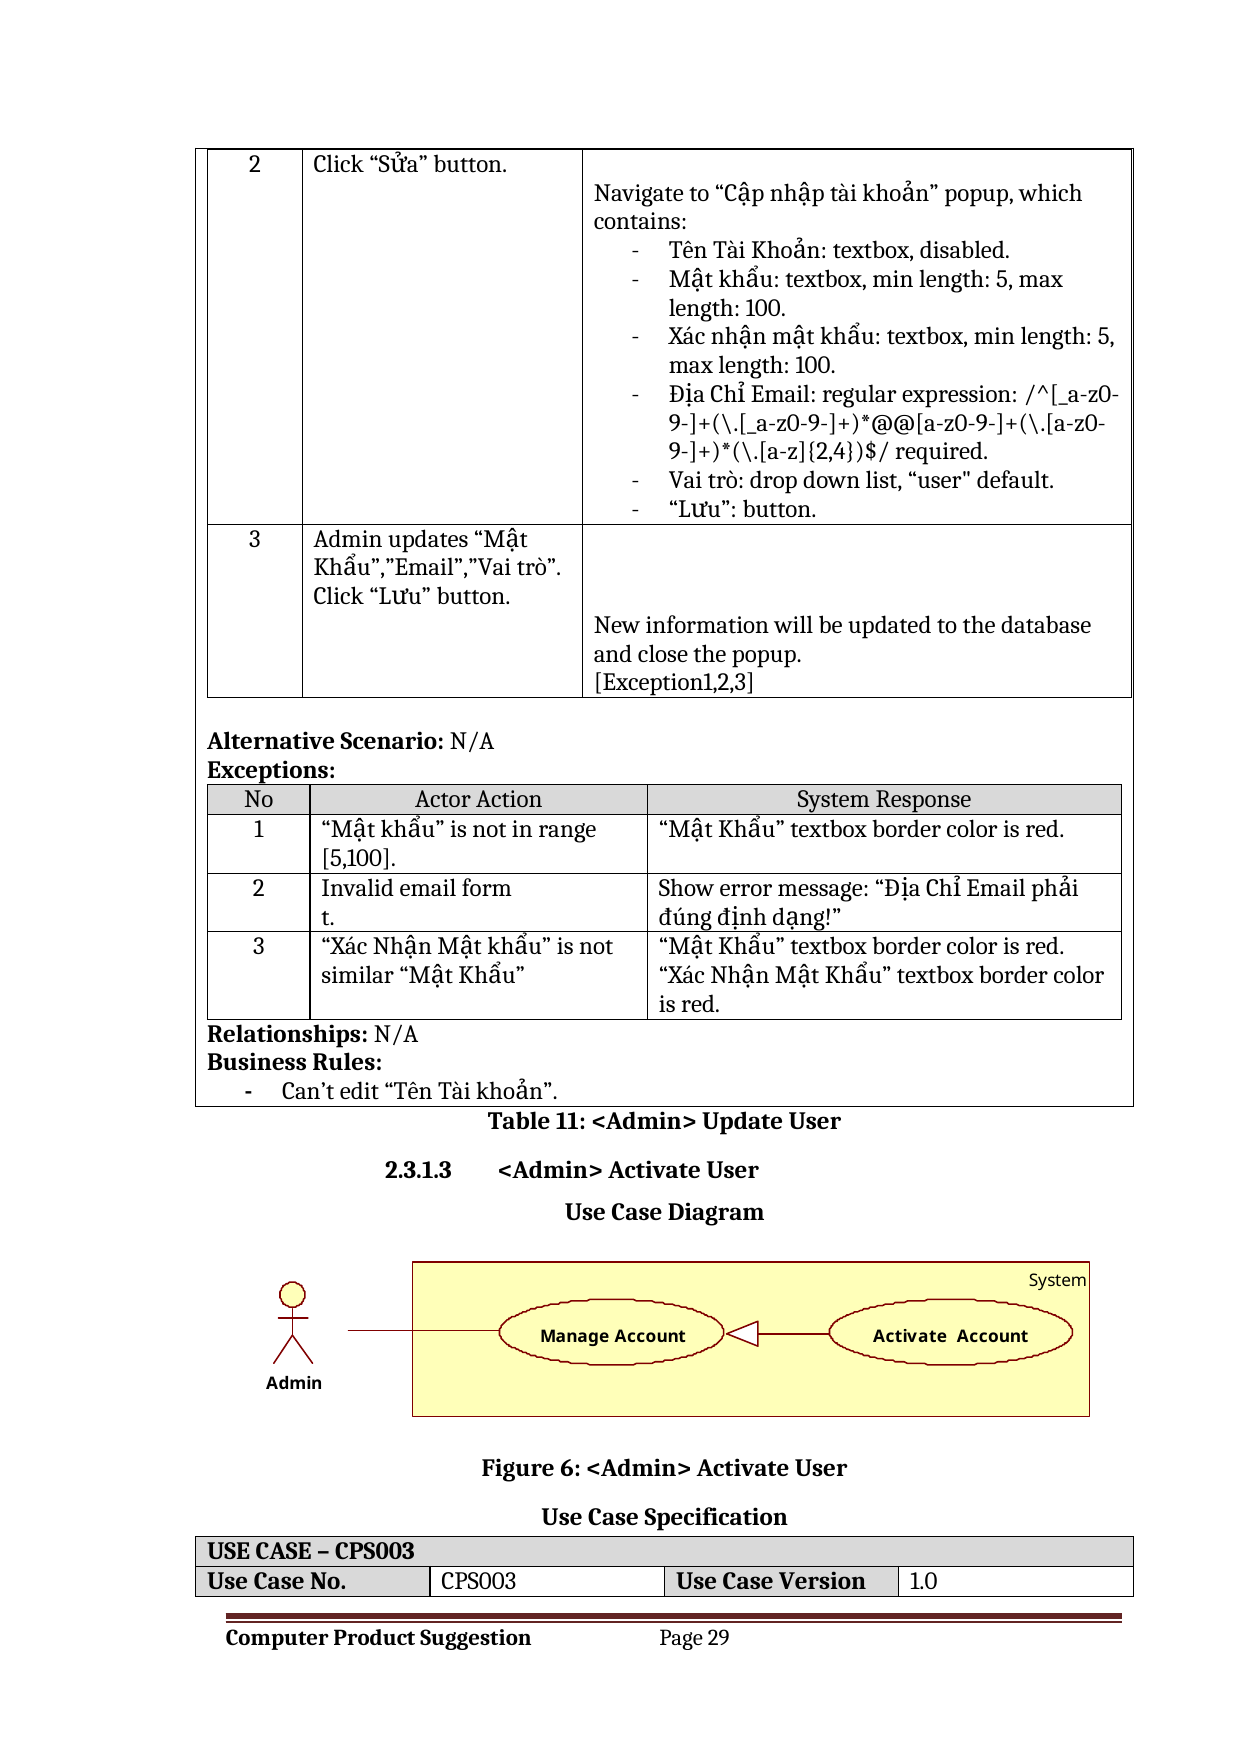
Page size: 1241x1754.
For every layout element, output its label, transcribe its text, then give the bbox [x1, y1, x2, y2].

table_header USE CASE – CPS003 [196, 1537, 1133, 1566]
subtitle Use Case Specification [207, 1503, 1122, 1532]
text Table 11: <Admin> Update User [207, 1107, 1122, 1136]
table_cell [196, 149, 1133, 1106]
table_cell Use Case No. [196, 1567, 429, 1596]
text Figure 6: <Admin> Activate User [207, 1453, 1122, 1482]
table_cell Use Case Version [665, 1567, 898, 1596]
table_cell CPS003 [431, 1567, 664, 1596]
table_cell 1.0 [899, 1567, 1133, 1596]
subtitle Use Case Diagram [207, 1198, 1122, 1449]
subtitle <Admin> Activate User [385, 1156, 1122, 1185]
